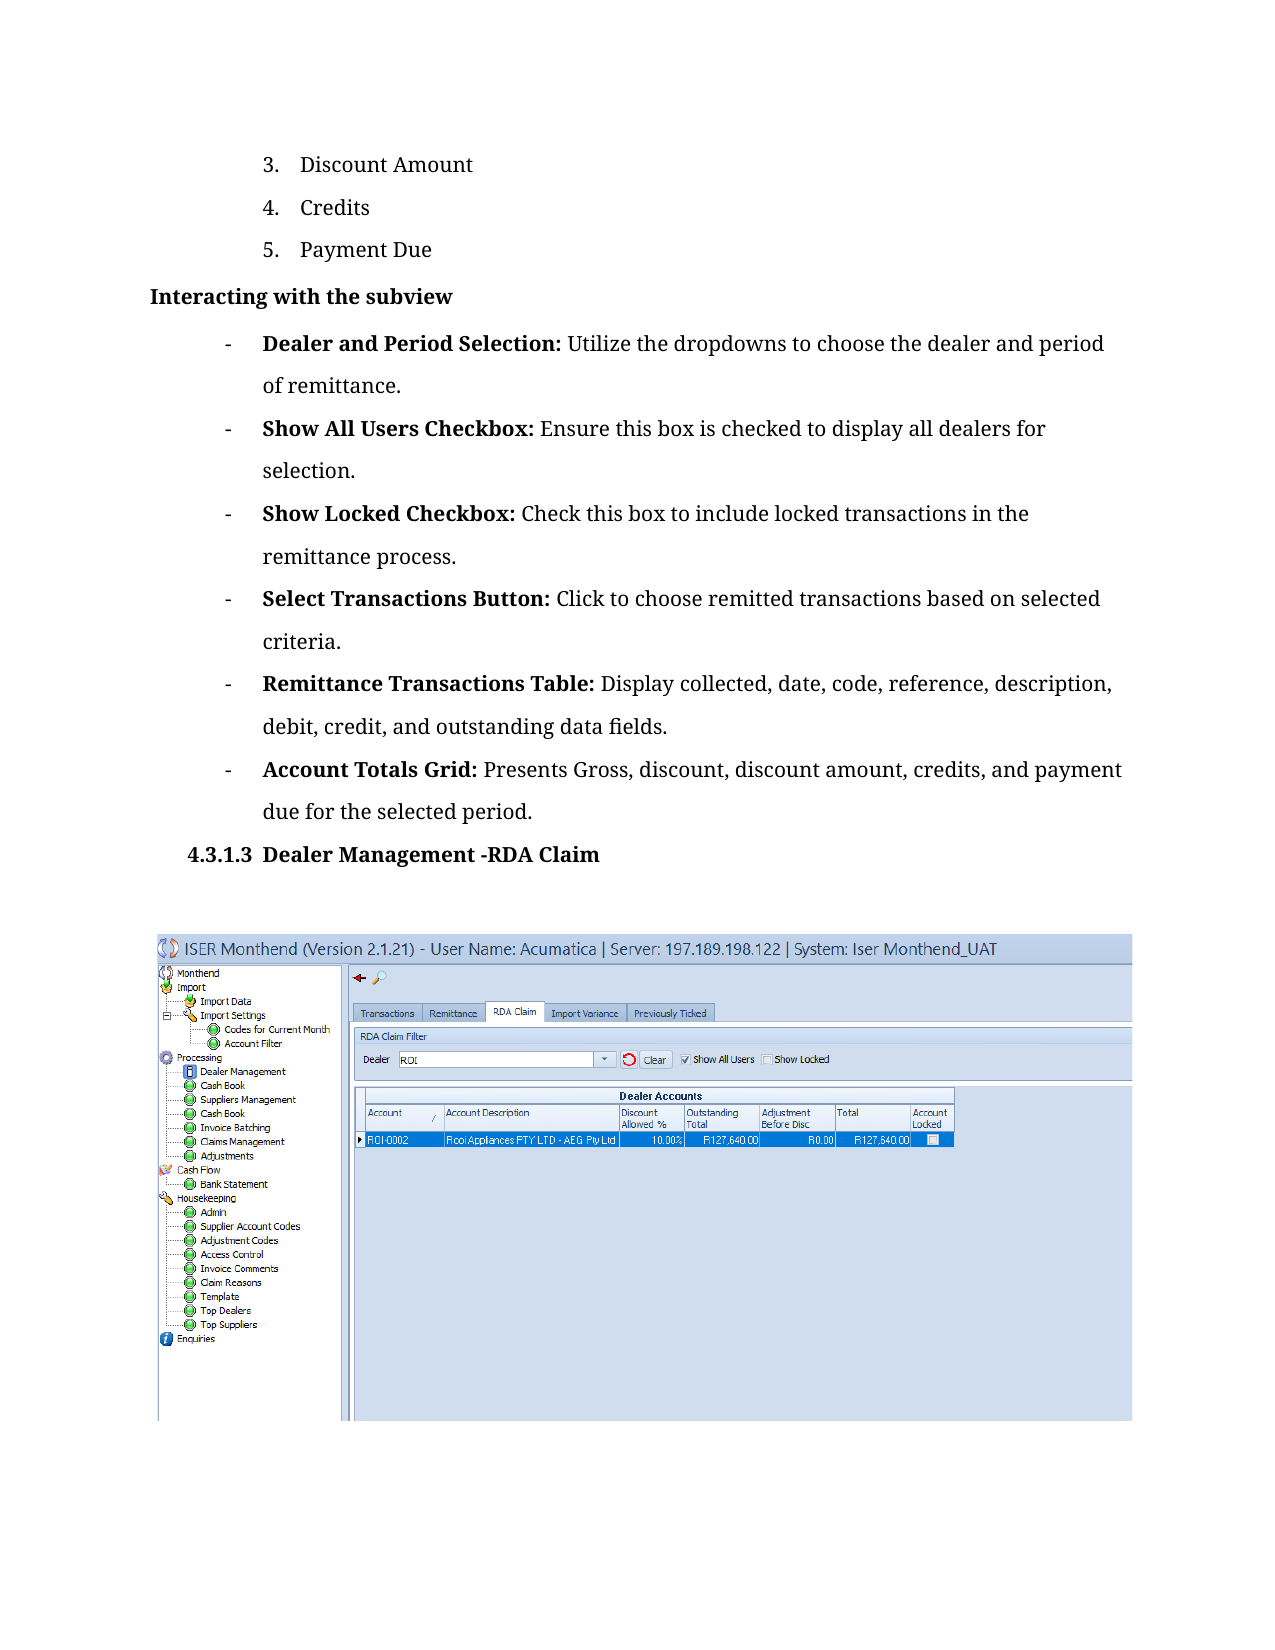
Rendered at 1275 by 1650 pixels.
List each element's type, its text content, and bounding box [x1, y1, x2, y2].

picture [157, 934, 1133, 1421]
list Dealer Management -RDA Claim [187, 840, 1125, 868]
list Remittance Transactions Table: Display collected, date, code, reference, description, debit, credit, and outstanding data fields. [225, 669, 1125, 741]
list Show Locked Checkbox: Check this box to include locked transactions in the remittance process. [225, 499, 1125, 570]
list Select Transactions Button: Click to choose remitted transactions based on selected criteria. [225, 584, 1125, 655]
list Discount Amount [262, 150, 1125, 178]
list Account Totals Grid: Presents Gross, discount, discount amount, credits, and payment due for the selected period. [225, 755, 1125, 826]
list Payment Due [262, 235, 1125, 264]
list Dealer and Period Selection: Utilize the dropdowns to choose the dealer and period of remittance. [225, 329, 1125, 400]
text Interacting with the subview [150, 282, 1125, 310]
list Show All Users Checkbox: Ensure this box is checked to display all dealers for selection. [225, 414, 1125, 485]
list Credits [262, 193, 1125, 221]
